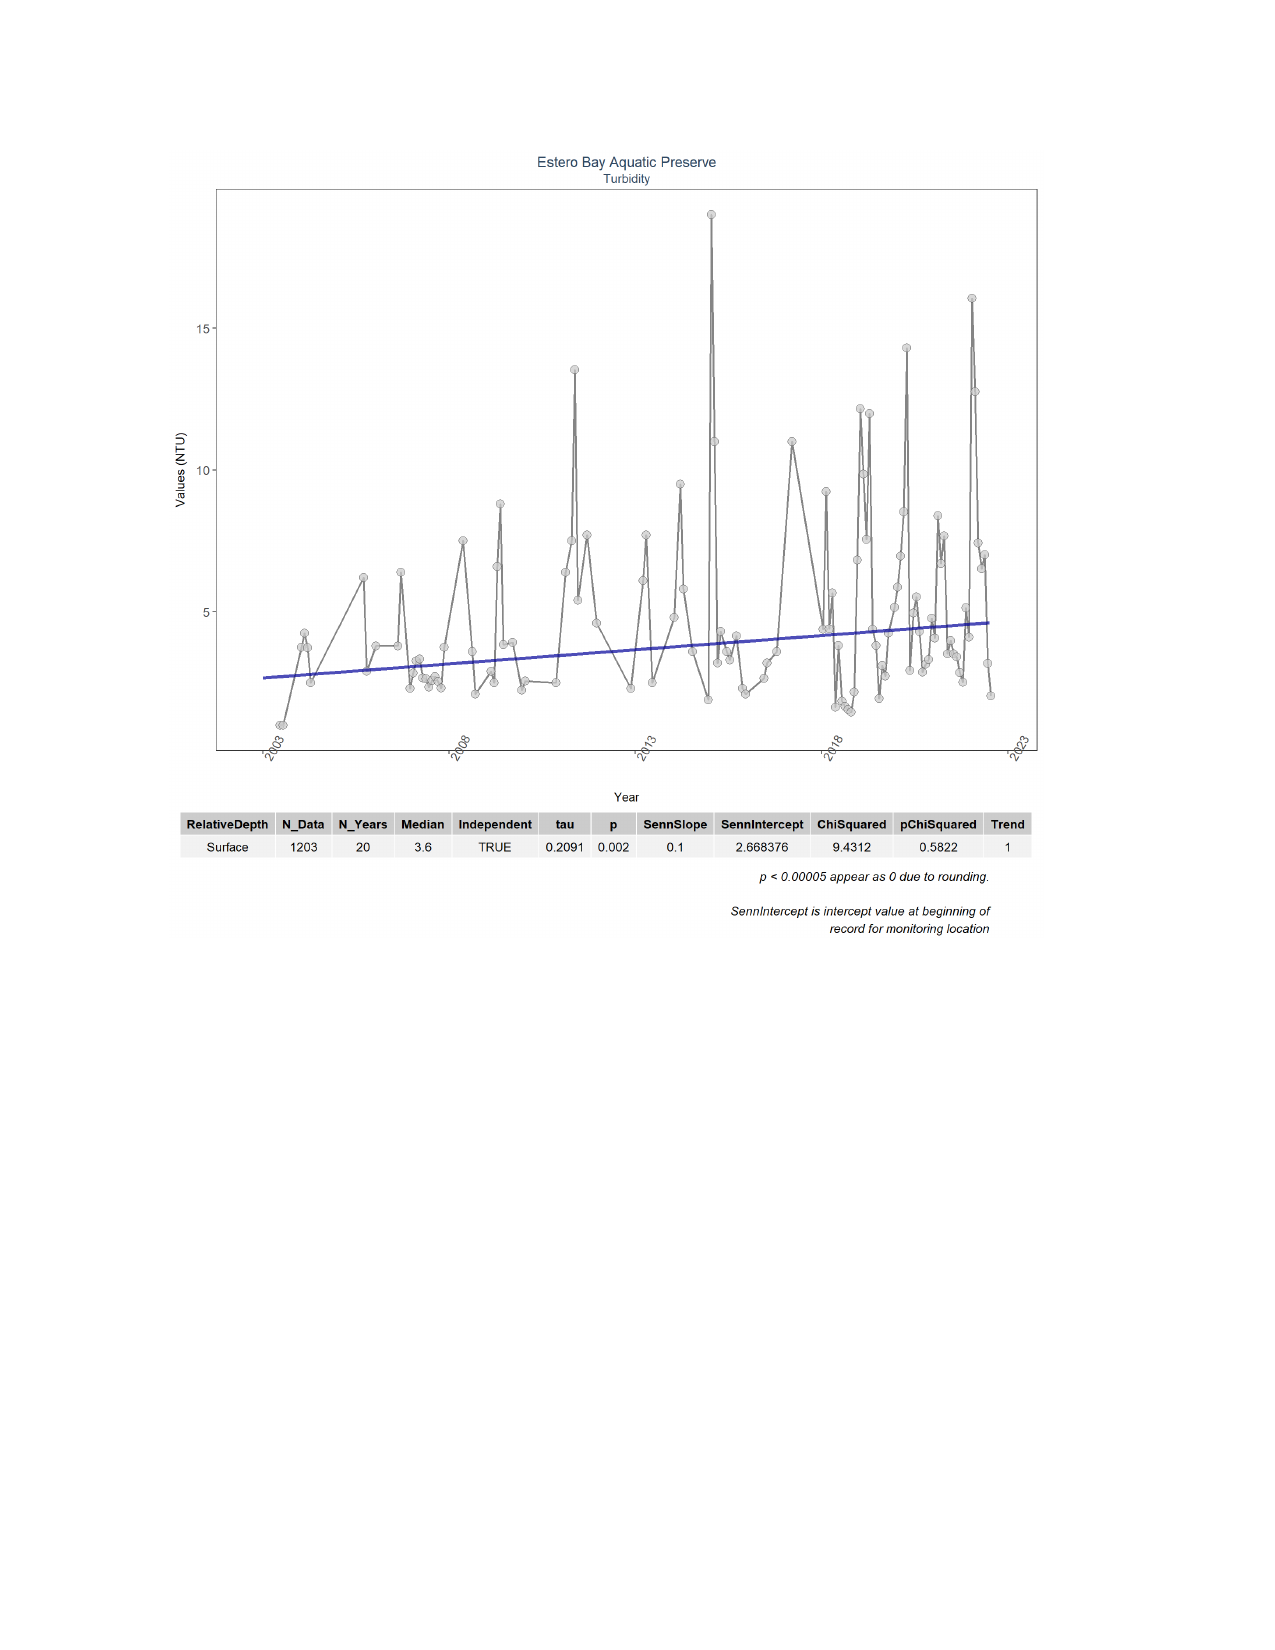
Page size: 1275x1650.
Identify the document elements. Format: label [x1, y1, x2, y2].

picture [168, 150, 1044, 938]
